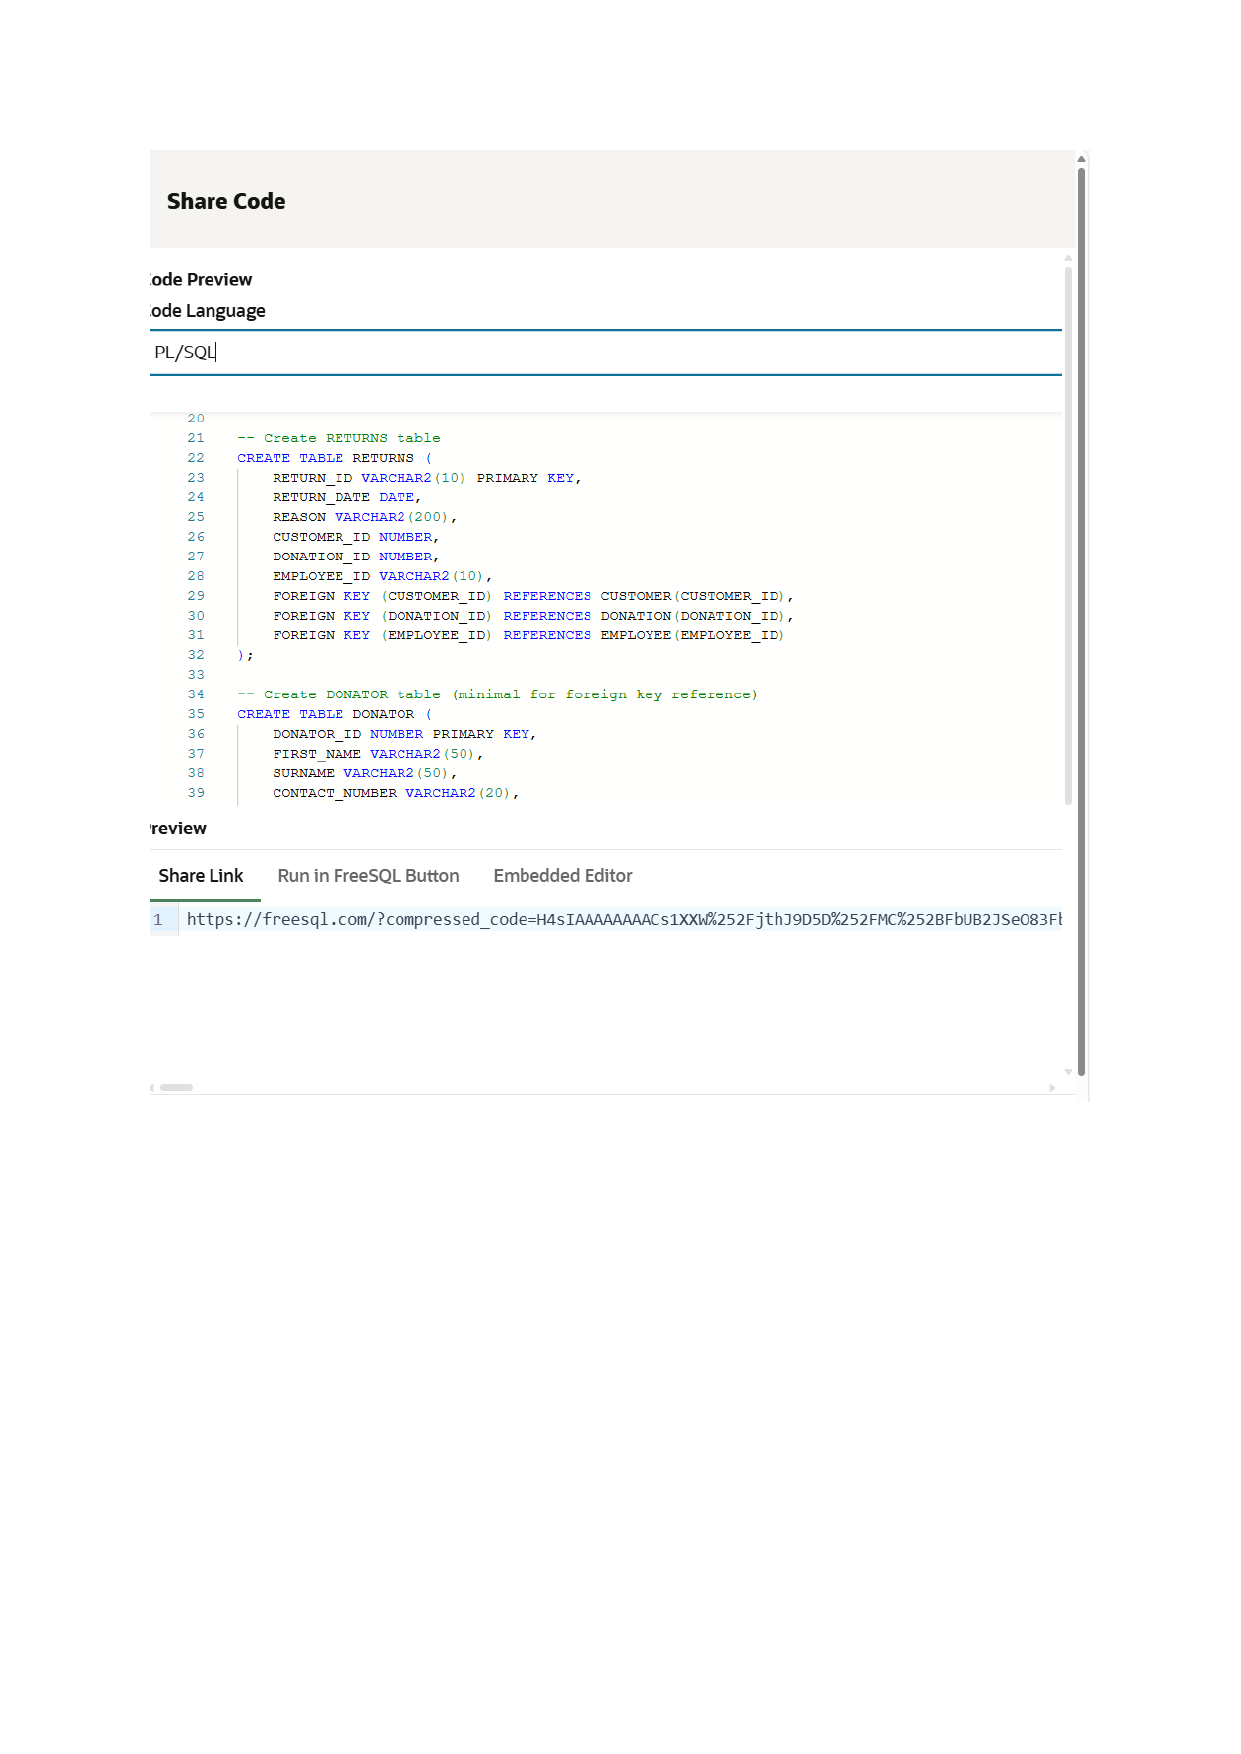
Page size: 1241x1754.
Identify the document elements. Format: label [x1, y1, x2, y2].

picture [150, 150, 1091, 1102]
